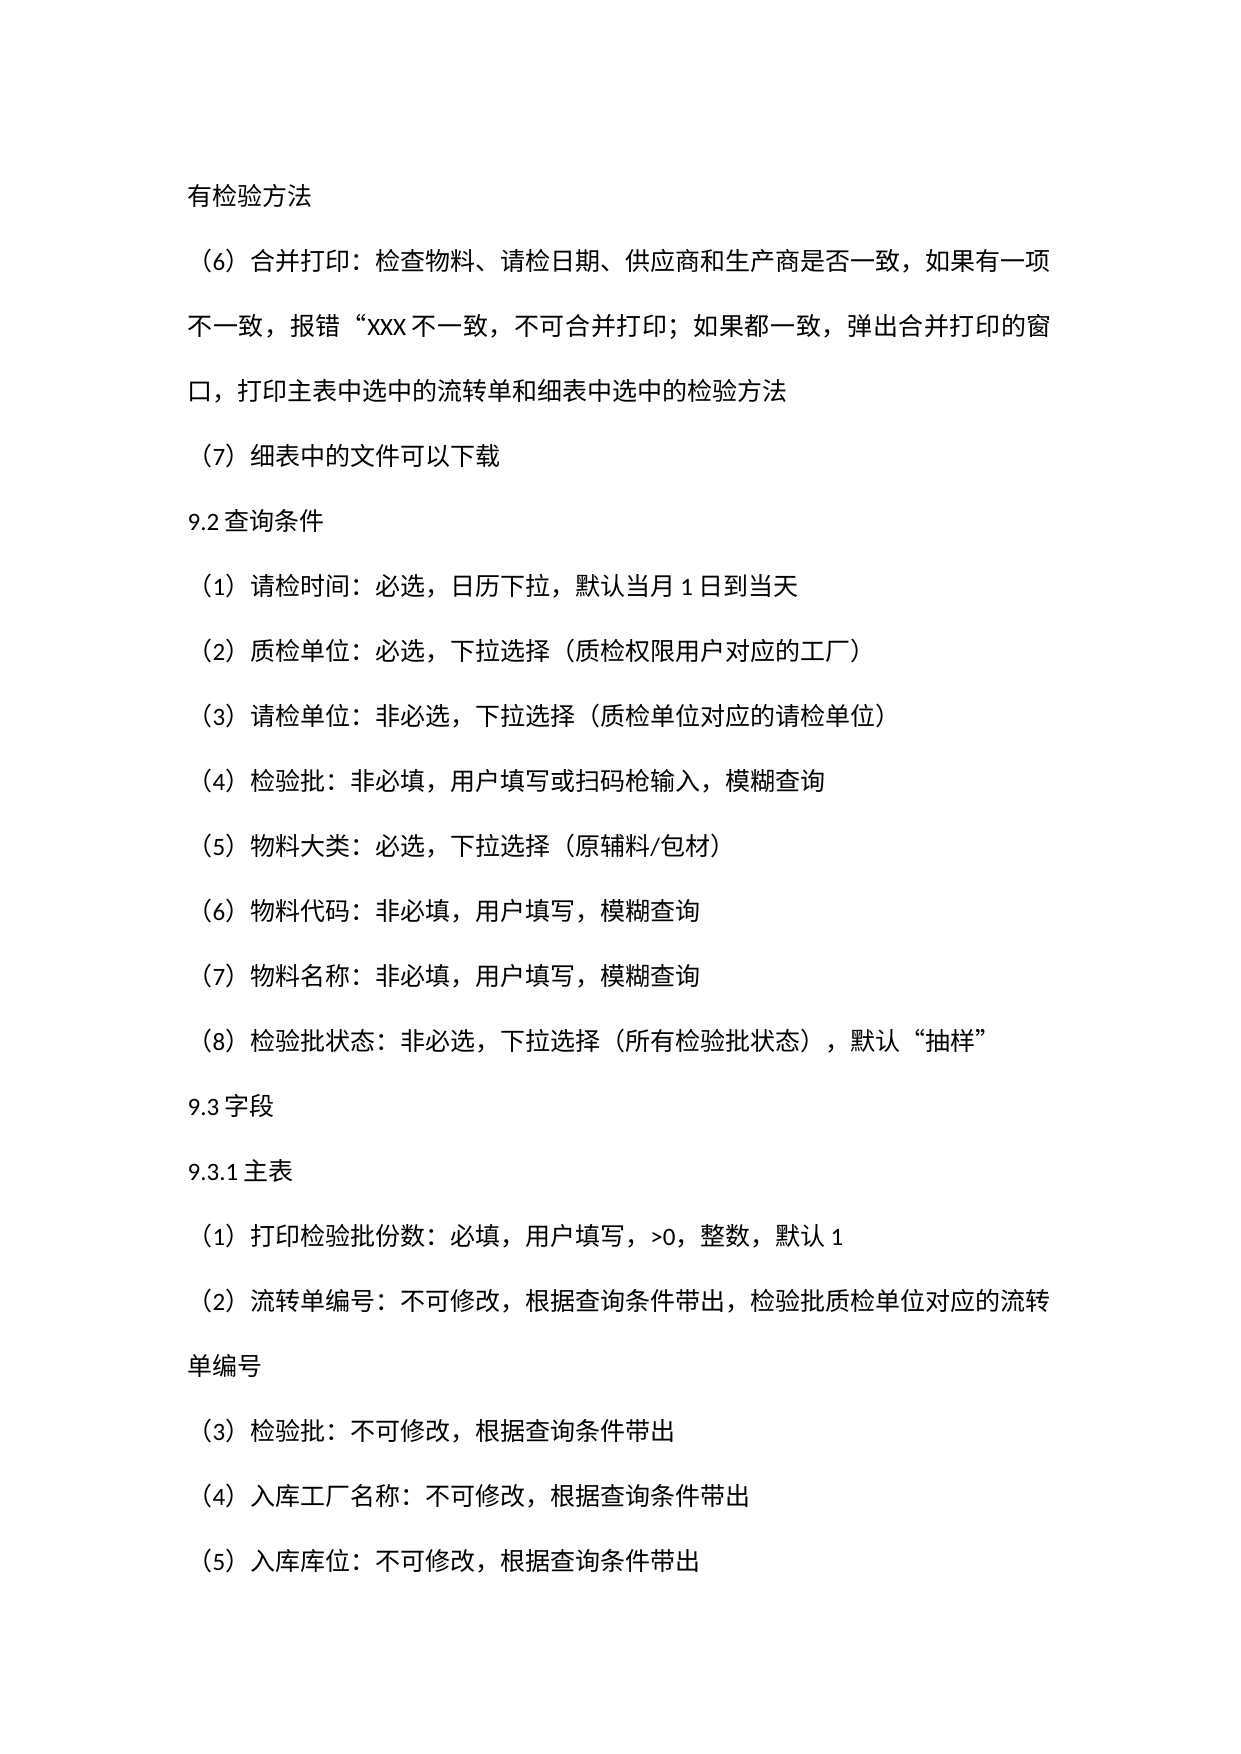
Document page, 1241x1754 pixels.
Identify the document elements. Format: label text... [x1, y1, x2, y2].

text （4）入库工厂名称：不可修改，根据查询条件带出 [187, 1462, 1053, 1527]
text （7）物料名称：非必填，用户填写，模糊查询 [187, 942, 1053, 1007]
text （1）请检时间：必选，日历下拉，默认当月1日到当天 [187, 552, 1053, 617]
text 9.2查询条件 [187, 487, 1053, 552]
text （5）物料大类：必选，下拉选择（原辅料/包材） [187, 812, 1053, 877]
text （6）物料代码：非必填，用户填写，模糊查询 [187, 877, 1053, 942]
text （3）检验批：不可修改，根据查询条件带出 [187, 1397, 1053, 1462]
text （5）入库库位：不可修改，根据查询条件带出 [187, 1527, 1053, 1592]
text 9.3字段 [187, 1072, 1053, 1137]
text （6）合并打印：检查物料、请检日期、供应商和生产商是否一致，如果有一项不一致，报错“XXX不一致，不可合并打印；如果都一致，弹出合并打印的窗口，打印主表中选中的流转单和细表中选中的检验方法 [187, 227, 1053, 422]
text （7）细表中的文件可以下载 [187, 422, 1053, 487]
text （8）检验批状态：非必选，下拉选择（所有检验批状态），默认“抽样” [187, 1007, 1053, 1072]
text （2）质检单位：必选，下拉选择（质检权限用户对应的工厂） [187, 617, 1053, 682]
text （3）请检单位：非必选，下拉选择（质检单位对应的请检单位） [187, 682, 1053, 747]
text （4）检验批：非必填，用户填写或扫码枪输入，模糊查询 [187, 747, 1053, 812]
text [187, 162, 1053, 227]
text （1）打印检验批份数：必填，用户填写，>0，整数，默认1 [187, 1202, 1053, 1267]
text 9.3.1主表 [187, 1137, 1053, 1202]
text （2）流转单编号：不可修改，根据查询条件带出，检验批质检单位对应的流转单编号 [187, 1267, 1053, 1397]
